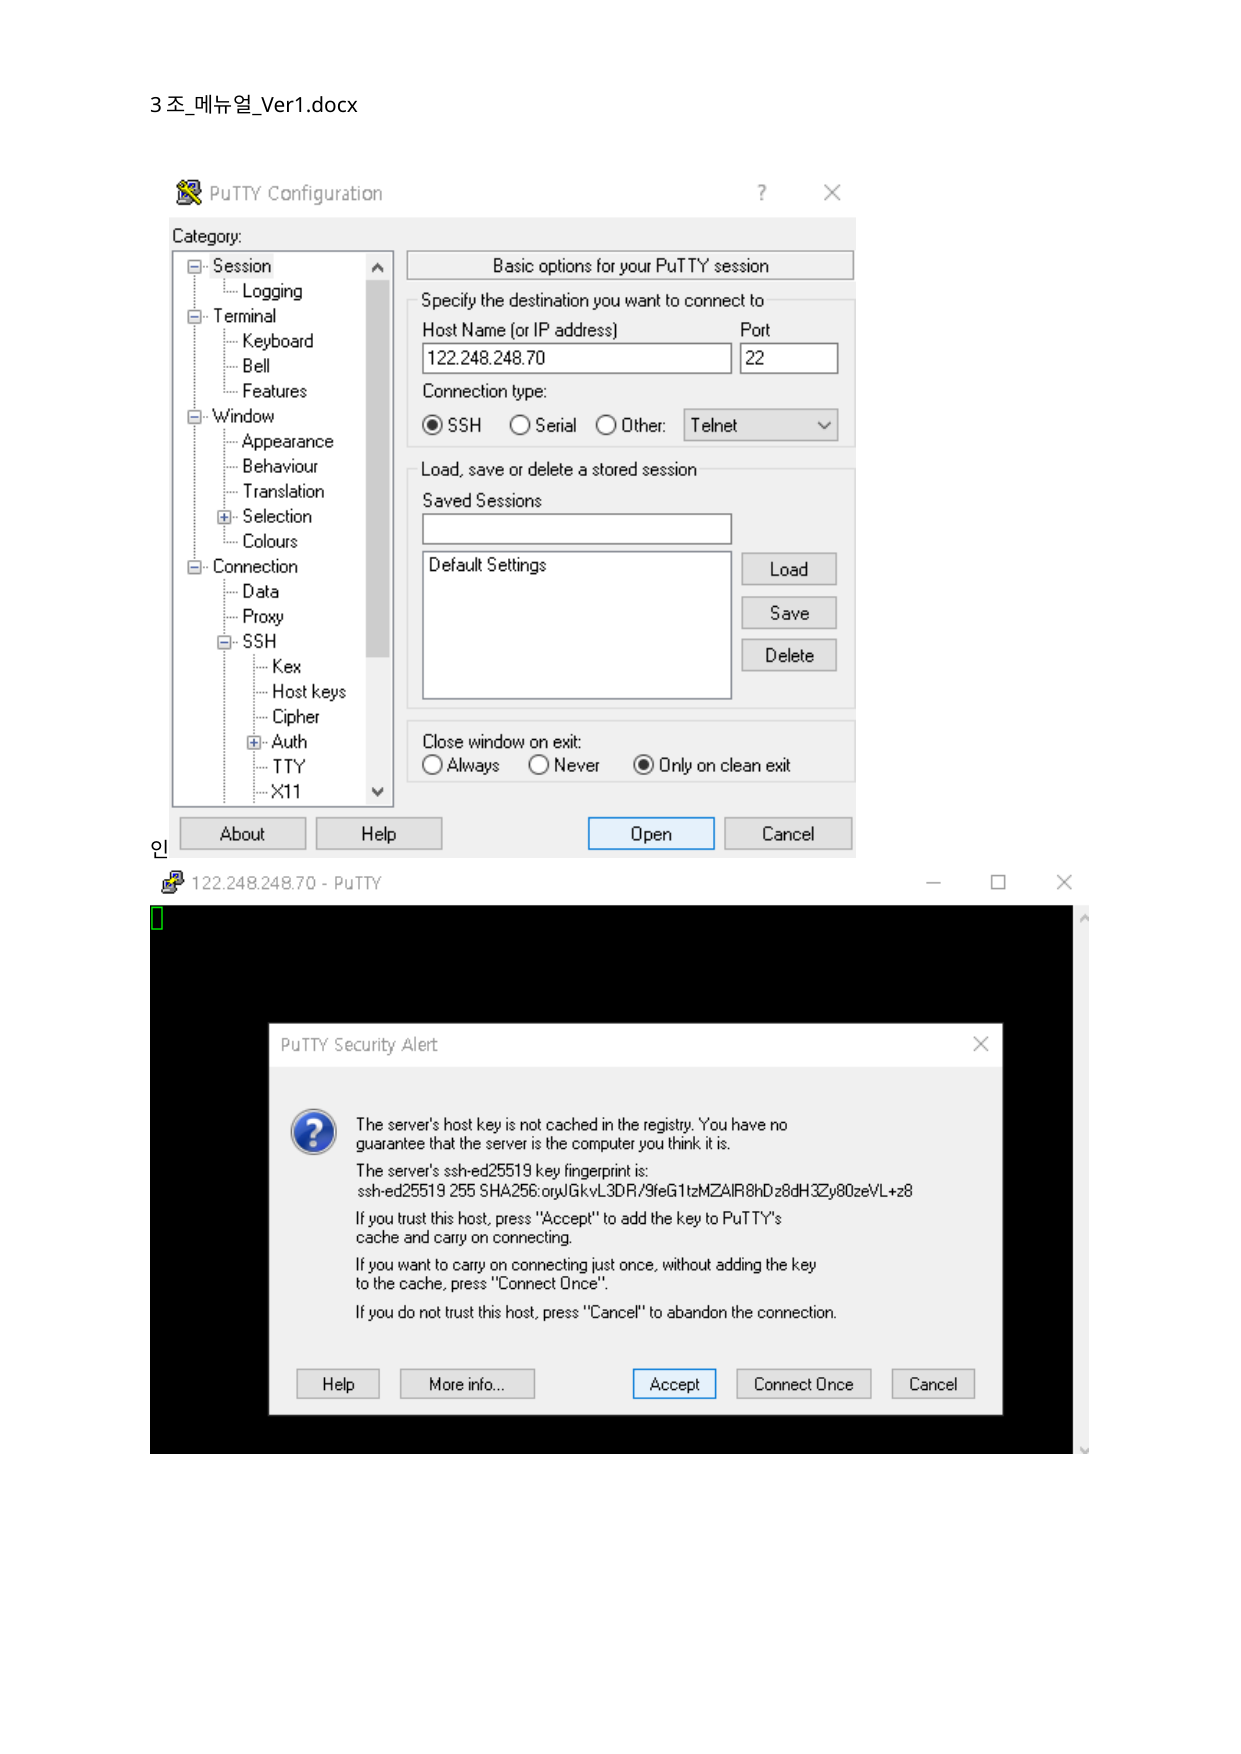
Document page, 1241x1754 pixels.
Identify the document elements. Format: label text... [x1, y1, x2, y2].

picture [150, 865, 1089, 1454]
picture [169, 177, 856, 858]
